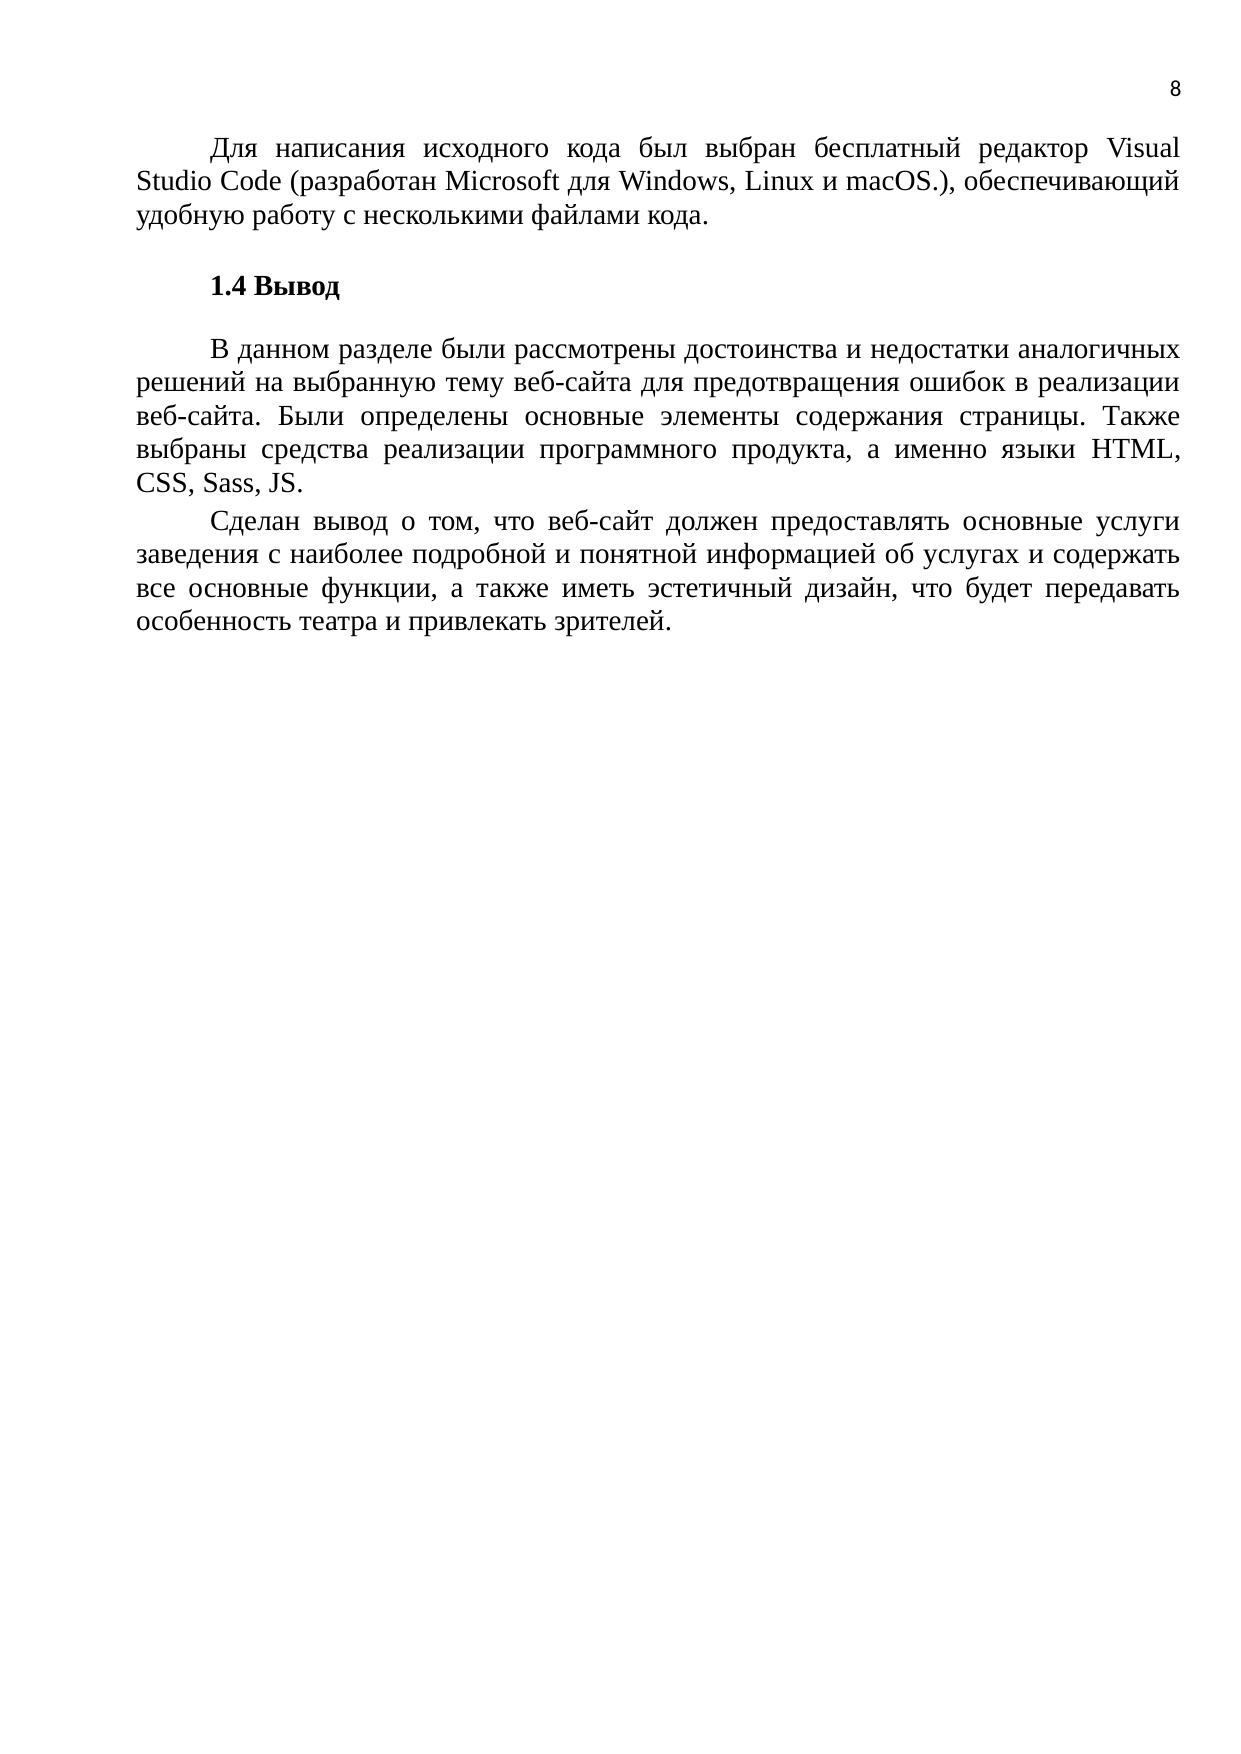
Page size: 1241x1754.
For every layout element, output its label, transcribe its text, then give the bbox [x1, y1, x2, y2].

text Сделан вывод о том, что веб-сайт должен предоставлять основные услуги заведения с наиболее подробной и понятной информацией об услугах и содержать все основные функции, а также иметь эстетичный дизайн, что будет передавать особенность театра и привлекать зрителей. [136, 503, 1181, 637]
text 1.4 Вывод [136, 268, 1181, 302]
text Для написания исходного кода был выбран бесплатный редактор Visual Studio Code (разработан Microsoft для Windows, Linux и macOS.), обеспечивающий удобную работу с несколькими файлами кода. [136, 130, 1181, 231]
text В данном разделе были рассмотрены достоинства и недостатки аналогичных решений на выбранную тему веб-сайта для предотвращения ошибок в реализации веб-сайта. Были определены основные элементы содержания страницы. Также выбраны средства реализации программного продукта, а именно языки HTML, CSS, Sass, JS. [136, 331, 1181, 498]
